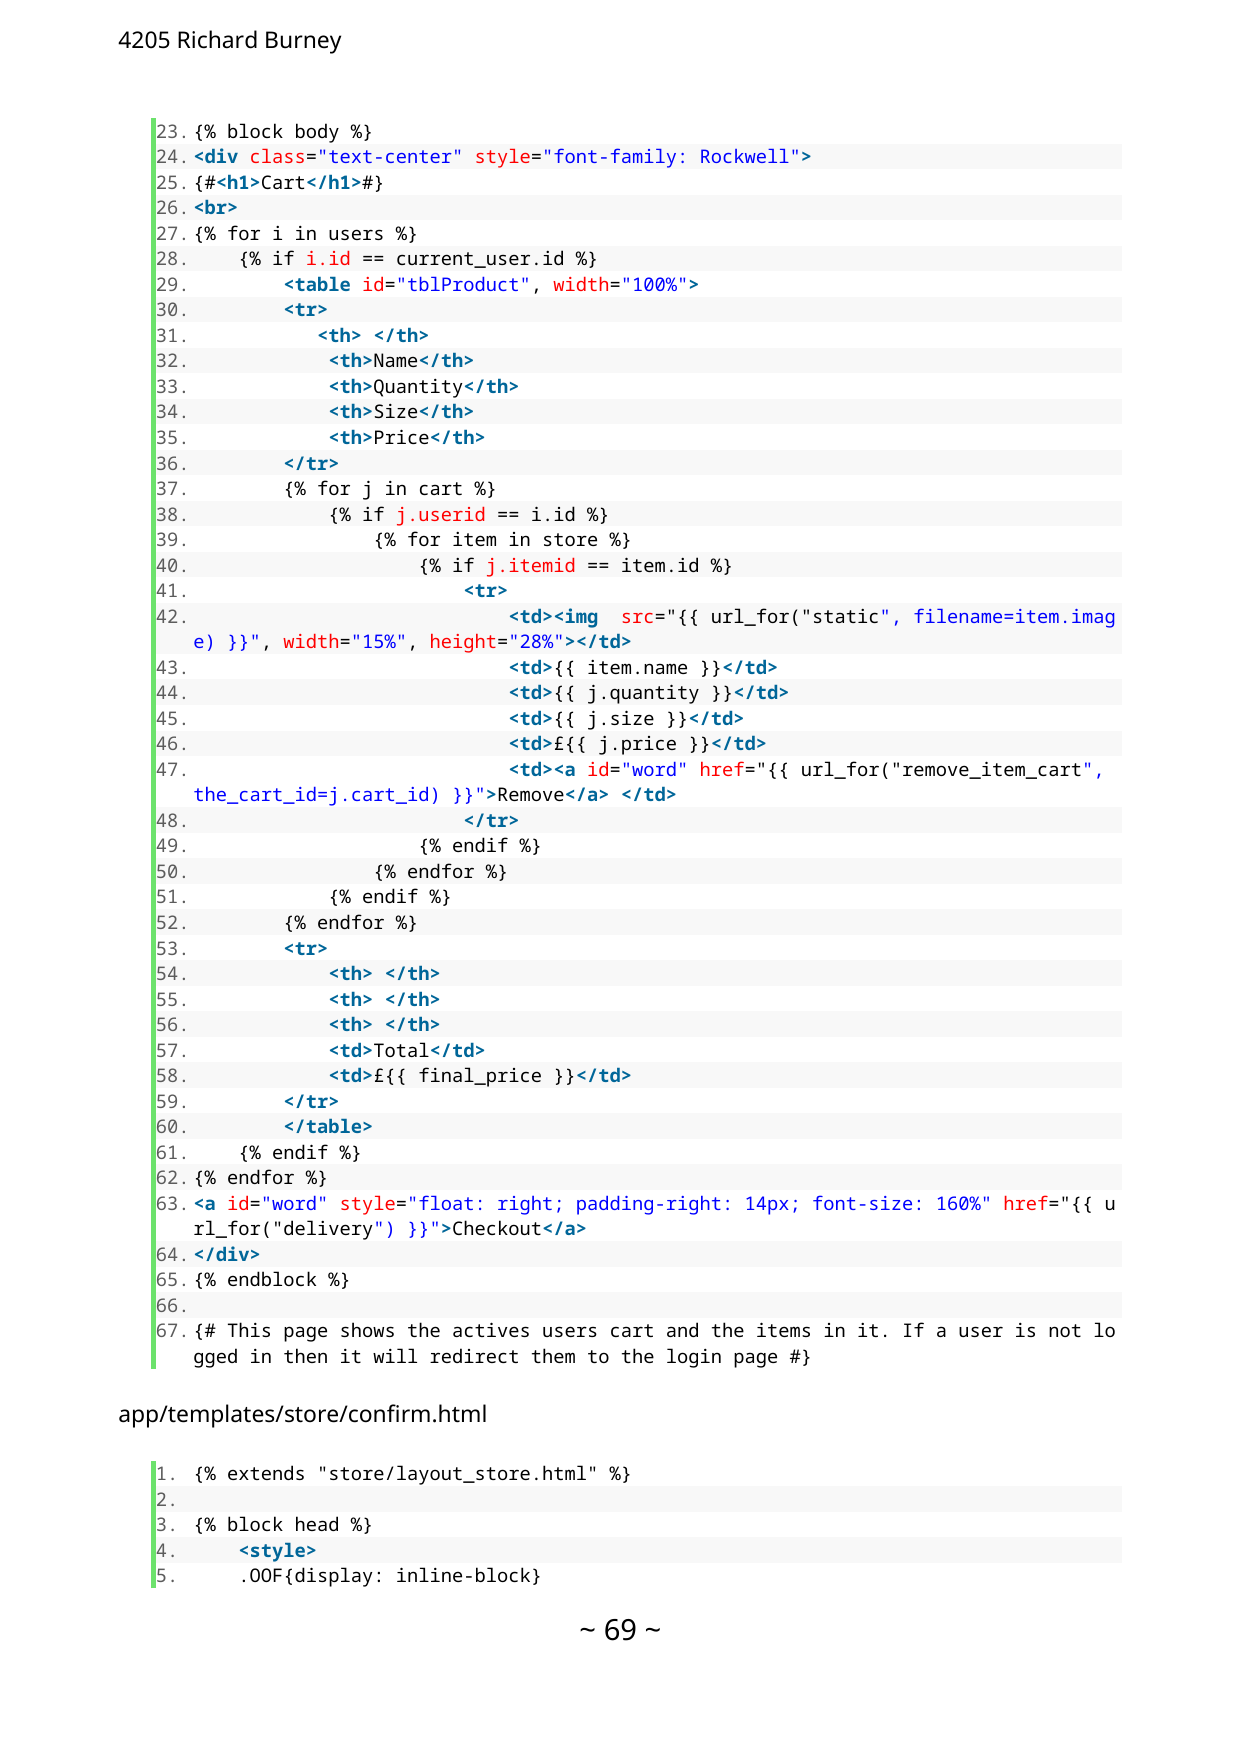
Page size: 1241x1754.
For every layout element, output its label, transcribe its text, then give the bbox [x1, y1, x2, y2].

list </tr> [156, 807, 1122, 833]
list <tr> [156, 297, 1122, 322]
list <th>Quantity</th> [156, 373, 1122, 399]
list <td>{{ item.name }}</td> [156, 654, 1122, 679]
list {% block head %} [156, 1512, 1122, 1537]
list <th>Price</th> [156, 424, 1122, 450]
list <td>£{{ j.price }}</td> [156, 731, 1122, 756]
list {# This page shows the actives users cart and the items in it. If a user is not logged in then it will redirect them to the login page #} [156, 1318, 1122, 1369]
list <th>Name</th> [156, 348, 1122, 373]
list <td>Total</td> [156, 1037, 1122, 1062]
list {#<h1>Cart</h1>#} [156, 169, 1122, 195]
list <tr> [156, 935, 1122, 960]
list {% if j.userid == i.id %} [156, 501, 1122, 526]
list </tr> [156, 450, 1122, 475]
text app/templates/store/confirm.html [118, 1398, 1122, 1429]
list <th> </th> [156, 1011, 1122, 1037]
list {% for item in store %} [156, 526, 1122, 552]
list <br> [156, 195, 1122, 220]
list <table id="tblProduct", width="100%"> [156, 271, 1122, 297]
list {% endblock %} [156, 1267, 1122, 1292]
list <td><a id="word" href="{{ url_for("remove_item_cart", the_cart_id=j.cart_id) }}">Remove</a> </td> [156, 756, 1122, 807]
list </div> [156, 1241, 1122, 1267]
list <td>{{ j.size }}</td> [156, 705, 1122, 731]
list <th> </th> [156, 986, 1122, 1011]
list <th> </th> [156, 960, 1122, 986]
list {% endif %} [156, 1139, 1122, 1164]
list {% endif %} [156, 833, 1122, 858]
list {% endfor %} [156, 909, 1122, 935]
list <th>Size</th> [156, 399, 1122, 424]
list <td><img src="{{ url_for("static", filename=item.image) }}", width="15%", height="28%"></td> [156, 603, 1122, 654]
list {% if j.itemid == item.id %} [156, 552, 1122, 577]
list {% endfor %} [156, 858, 1122, 884]
list </tr> [156, 1088, 1122, 1113]
list .OOF{display: inline-block} [156, 1563, 1122, 1588]
list </table> [156, 1113, 1122, 1139]
list {% for i in users %} [156, 220, 1122, 246]
list {% if i.id == current_user.id %} [156, 246, 1122, 271]
list {% extends "store/layout_store.html" %} [156, 1461, 1122, 1486]
list <a id="word" style="float: right; padding-right: 14px; font-size: 160%" href="{{ url_for("delivery") }}">Checkout</a> [156, 1190, 1122, 1241]
list {% for j in cart %} [156, 475, 1122, 501]
list {% endif %} [156, 884, 1122, 909]
list <style> [156, 1537, 1122, 1563]
list <tr> [156, 577, 1122, 603]
list <td>£{{ final_price }}</td> [156, 1062, 1122, 1088]
list {% endfor %} [156, 1164, 1122, 1190]
list <th> </th> [156, 322, 1122, 348]
list {% block body %} [156, 118, 1122, 144]
list <div class="text-center" style="font-family: Rockwell"> [156, 144, 1122, 169]
list <td>{{ j.quantity }}</td> [156, 679, 1122, 705]
